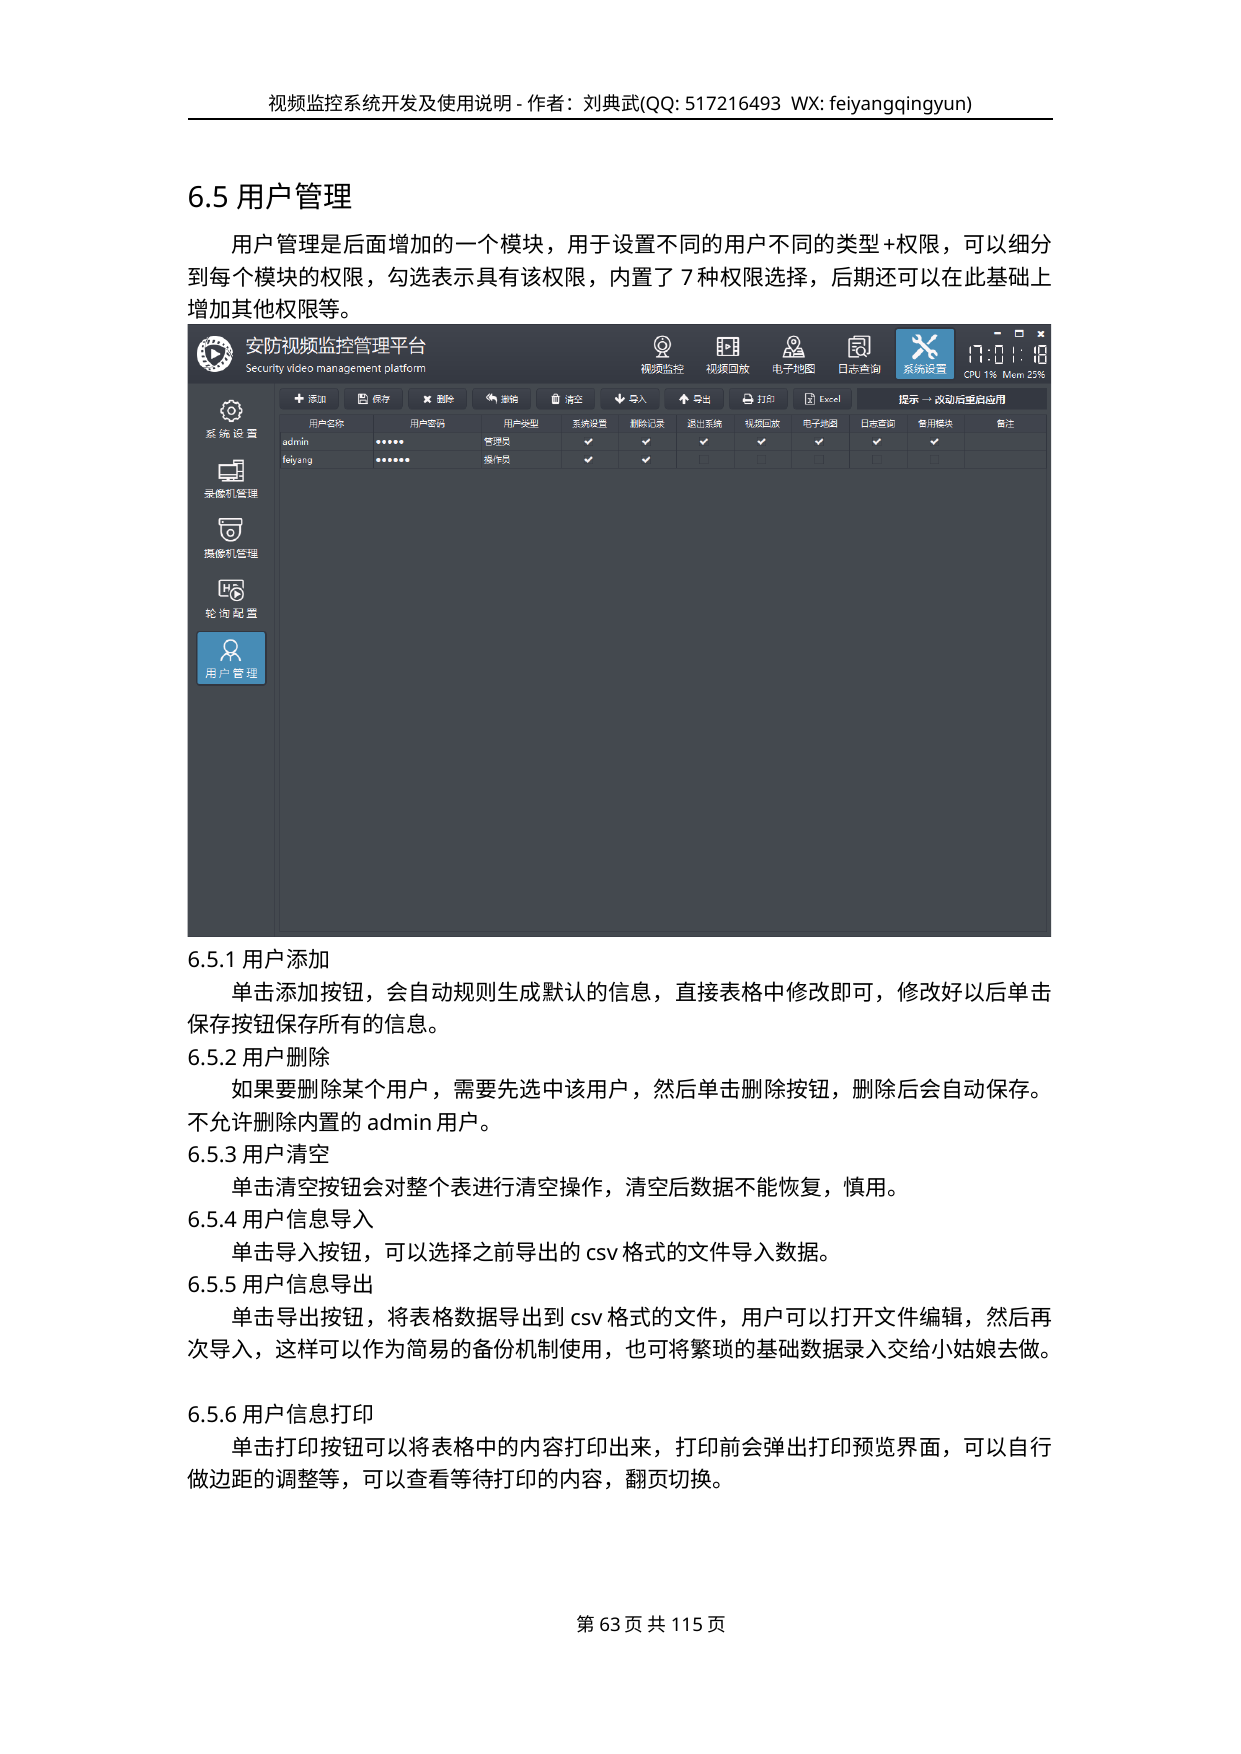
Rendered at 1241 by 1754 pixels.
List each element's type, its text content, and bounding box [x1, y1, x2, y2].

text 用户管理是后面增加的一个模块，用于设置不同的用户不同的类型+权限，可以细分到每个模块的权限，勾选表示具有该权限，内置了7种权限选择，后期还可以在此基础上增加其他权限等。 [187, 227, 1053, 324]
picture [187, 324, 1052, 937]
text 6.5.1 用户添加 [187, 942, 1053, 974]
text 6.5.2 用户删除 [187, 1039, 1053, 1072]
text 6.5 用户管理 [187, 162, 1053, 227]
text 单击添加按钮，会自动规则生成默认的信息，直接表格中修改即可，修改好以后单击保存按钮保存所有的信息。 [187, 974, 1053, 1039]
text 单击清空按钮会对整个表进行清空操作，清空后数据不能恢复，慎用。 [187, 1169, 1053, 1202]
text 6.5.4 用户信息导入 [187, 1202, 1053, 1234]
text 单击打印按钮可以将表格中的内容打印出来，打印前会弹出打印预览界面，可以自行做边距的调整等，可以查看等待打印的内容，翻页切换。 [187, 1429, 1053, 1494]
text 如果要删除某个用户，需要先选中该用户，然后单击删除按钮，删除后会自动保存。不允许删除内置的admin用户。 [187, 1072, 1053, 1137]
text 6.5.3 用户清空 [187, 1137, 1053, 1169]
text 单击导入按钮，可以选择之前导出的csv格式的文件导入数据。 [187, 1234, 1053, 1267]
text 6.5.6 用户信息打印 [187, 1397, 1053, 1429]
text 6.5.5 用户信息导出 [187, 1267, 1053, 1299]
text 单击导出按钮，将表格数据导出到csv格式的文件，用户可以打开文件编辑，然后再次导入，这样可以作为简易的备份机制使用，也可将繁琐的基础数据录入交给小姑娘去做。 [187, 1299, 1053, 1364]
